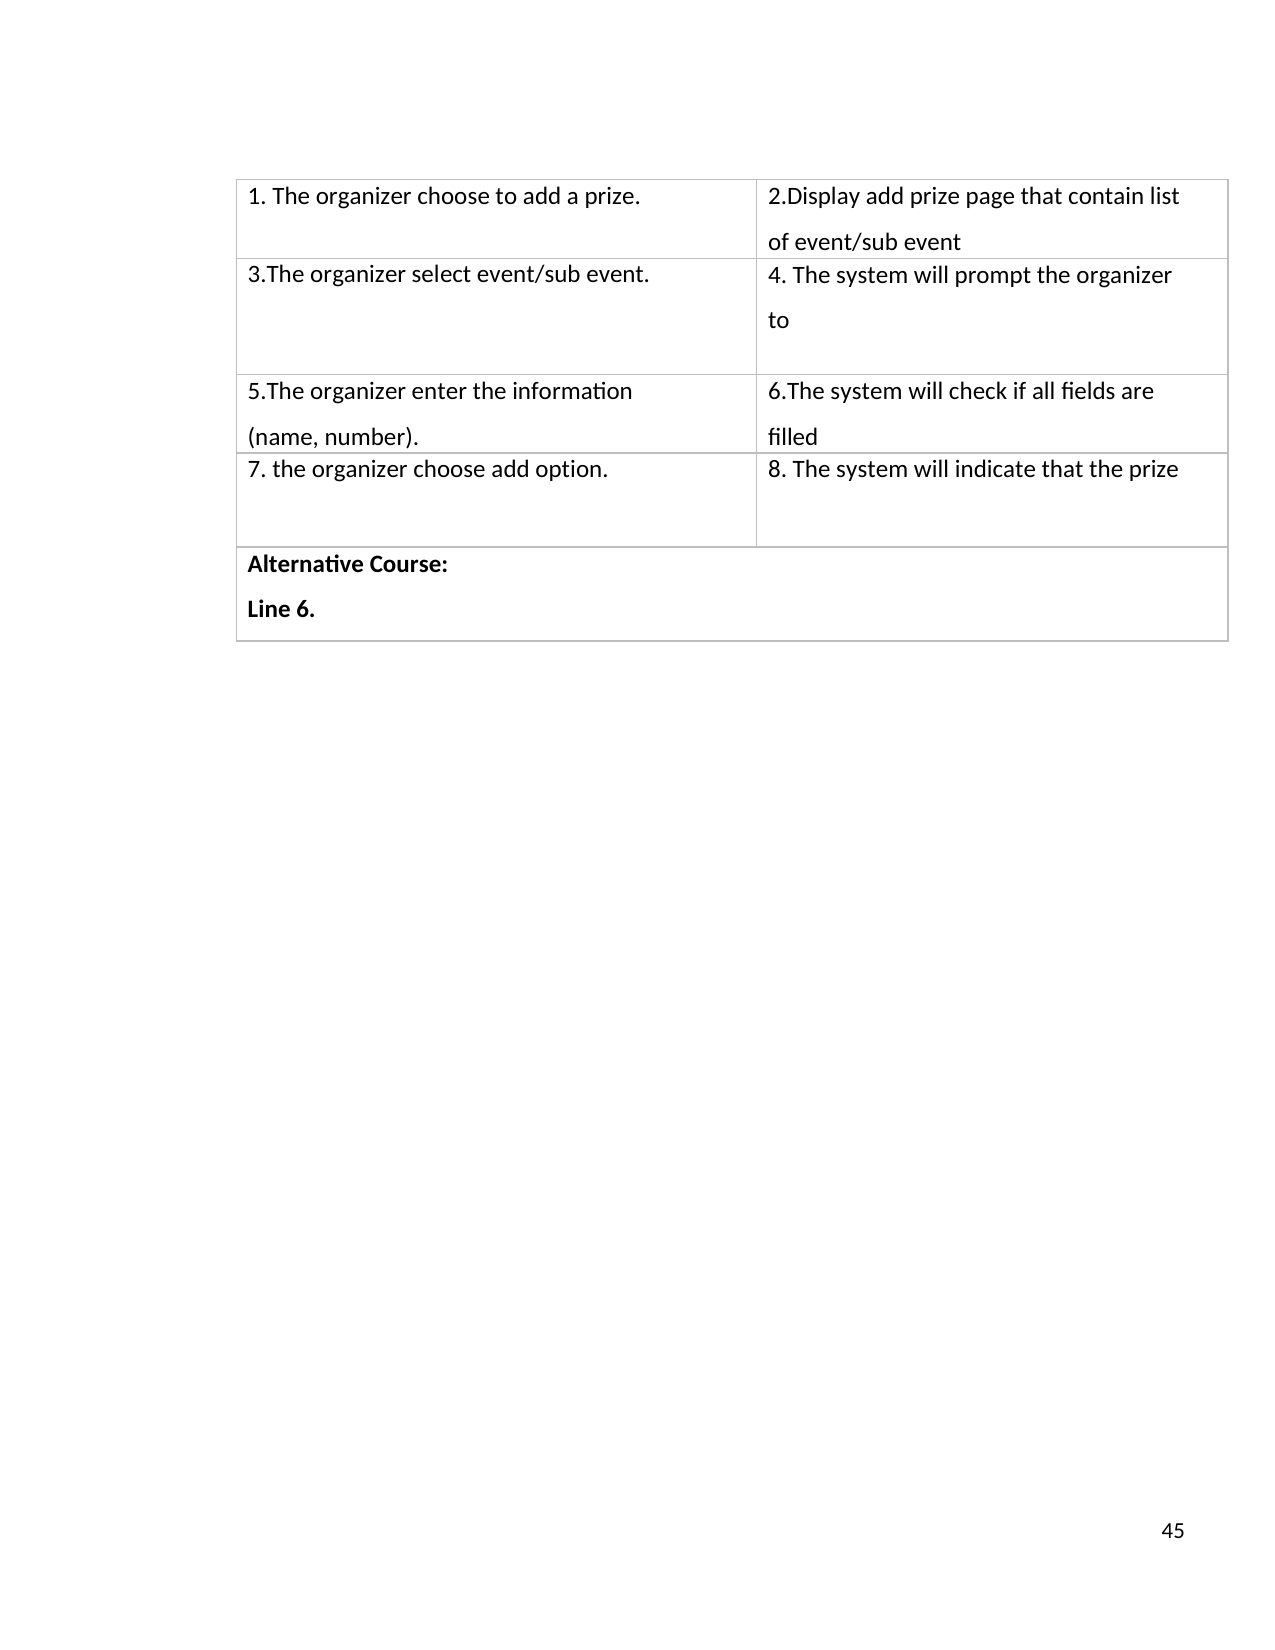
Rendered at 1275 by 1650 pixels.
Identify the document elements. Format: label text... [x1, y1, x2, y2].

table_cell 6.The system will check if all fields are filled [757, 375, 1227, 452]
table_cell 3.The organizer select event/sub event. [237, 259, 756, 374]
table_cell Alternative Course: Line 6. [237, 548, 1227, 640]
table_cell 7. the organizer choose add option. [237, 454, 756, 546]
table_header 2.Display add prize page that contain list of event/sub event [757, 180, 1227, 257]
table_cell 4. The system will prompt the organizer to enter number and name of prize. [757, 259, 1227, 374]
table_header 1. The organizer choose to add a prize. [237, 180, 756, 257]
table_cell 5.The organizer enter the information (name, number). [237, 375, 756, 452]
table_cell 8. The system will indicate that the prize added successfully. [757, 454, 1227, 546]
